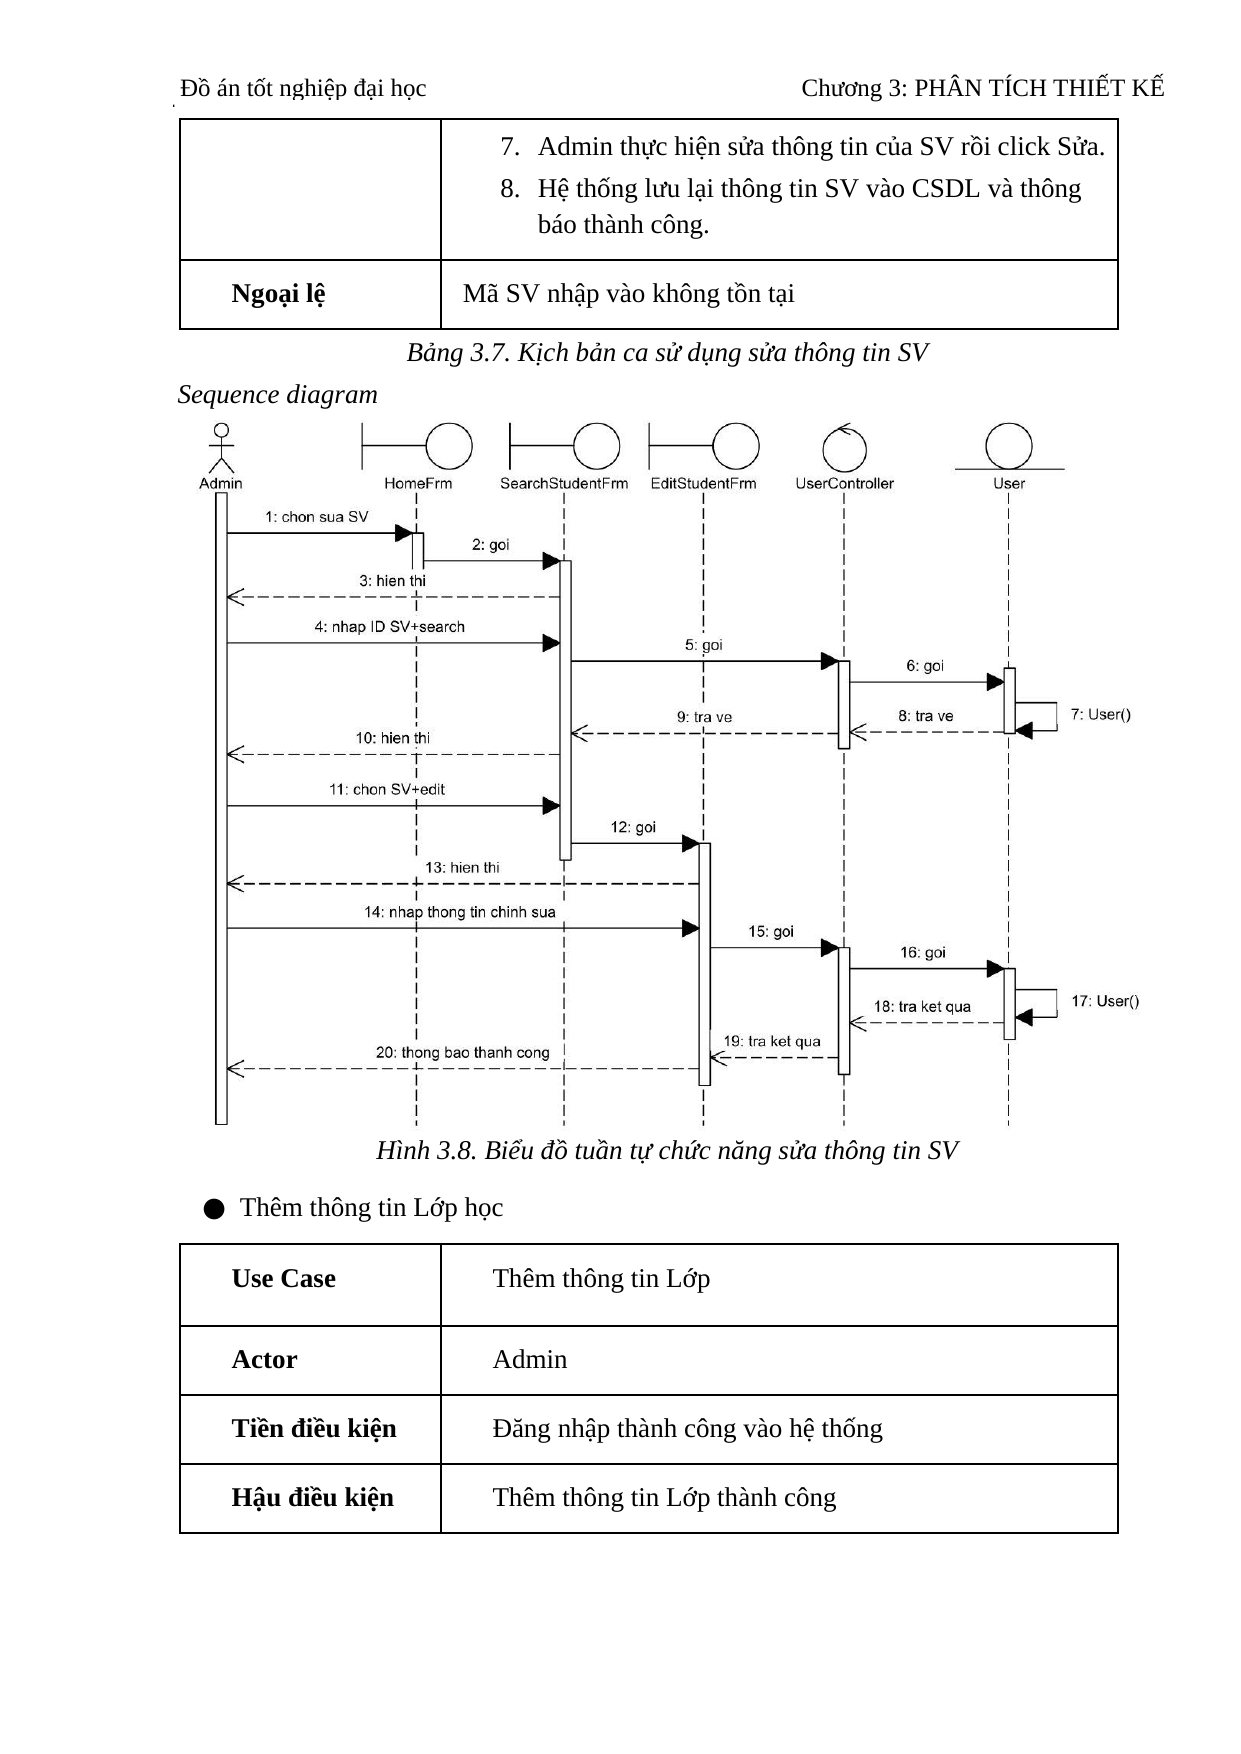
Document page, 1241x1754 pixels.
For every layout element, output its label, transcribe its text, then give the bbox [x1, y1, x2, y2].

picture [195, 420, 1140, 1131]
table_header Admin thực hiện sửa thông tin của SV rồi click Sửa. Hệ thống lưu lại thông tin SV vào CSDL và thông báo thành công. [442, 120, 1117, 258]
table_cell Actor [181, 1327, 440, 1393]
table_header Thêm thông tin Lớp [442, 1245, 1117, 1324]
list Thêm thông tin Lớp học [202, 1176, 1201, 1232]
table_cell Admin [442, 1327, 1117, 1393]
table_header [181, 120, 440, 258]
table_header Use Case [181, 1245, 440, 1324]
text Bảng 3.7. Kịch bản ca sử dụng sửa thông tin SV [406, 336, 1201, 367]
table_cell Thêm thông tin Lớp thành công [442, 1465, 1117, 1532]
table_cell Tiền điều kiện [181, 1396, 440, 1462]
table_cell Hậu điều kiện [181, 1465, 440, 1532]
text Sequence diagram [177, 378, 1201, 409]
table_cell Ngoại lệ [181, 261, 440, 327]
table_cell Mã SV nhập vào không tồn tại [442, 261, 1117, 327]
table_cell Đăng nhập thành công vào hệ thống [442, 1396, 1117, 1462]
